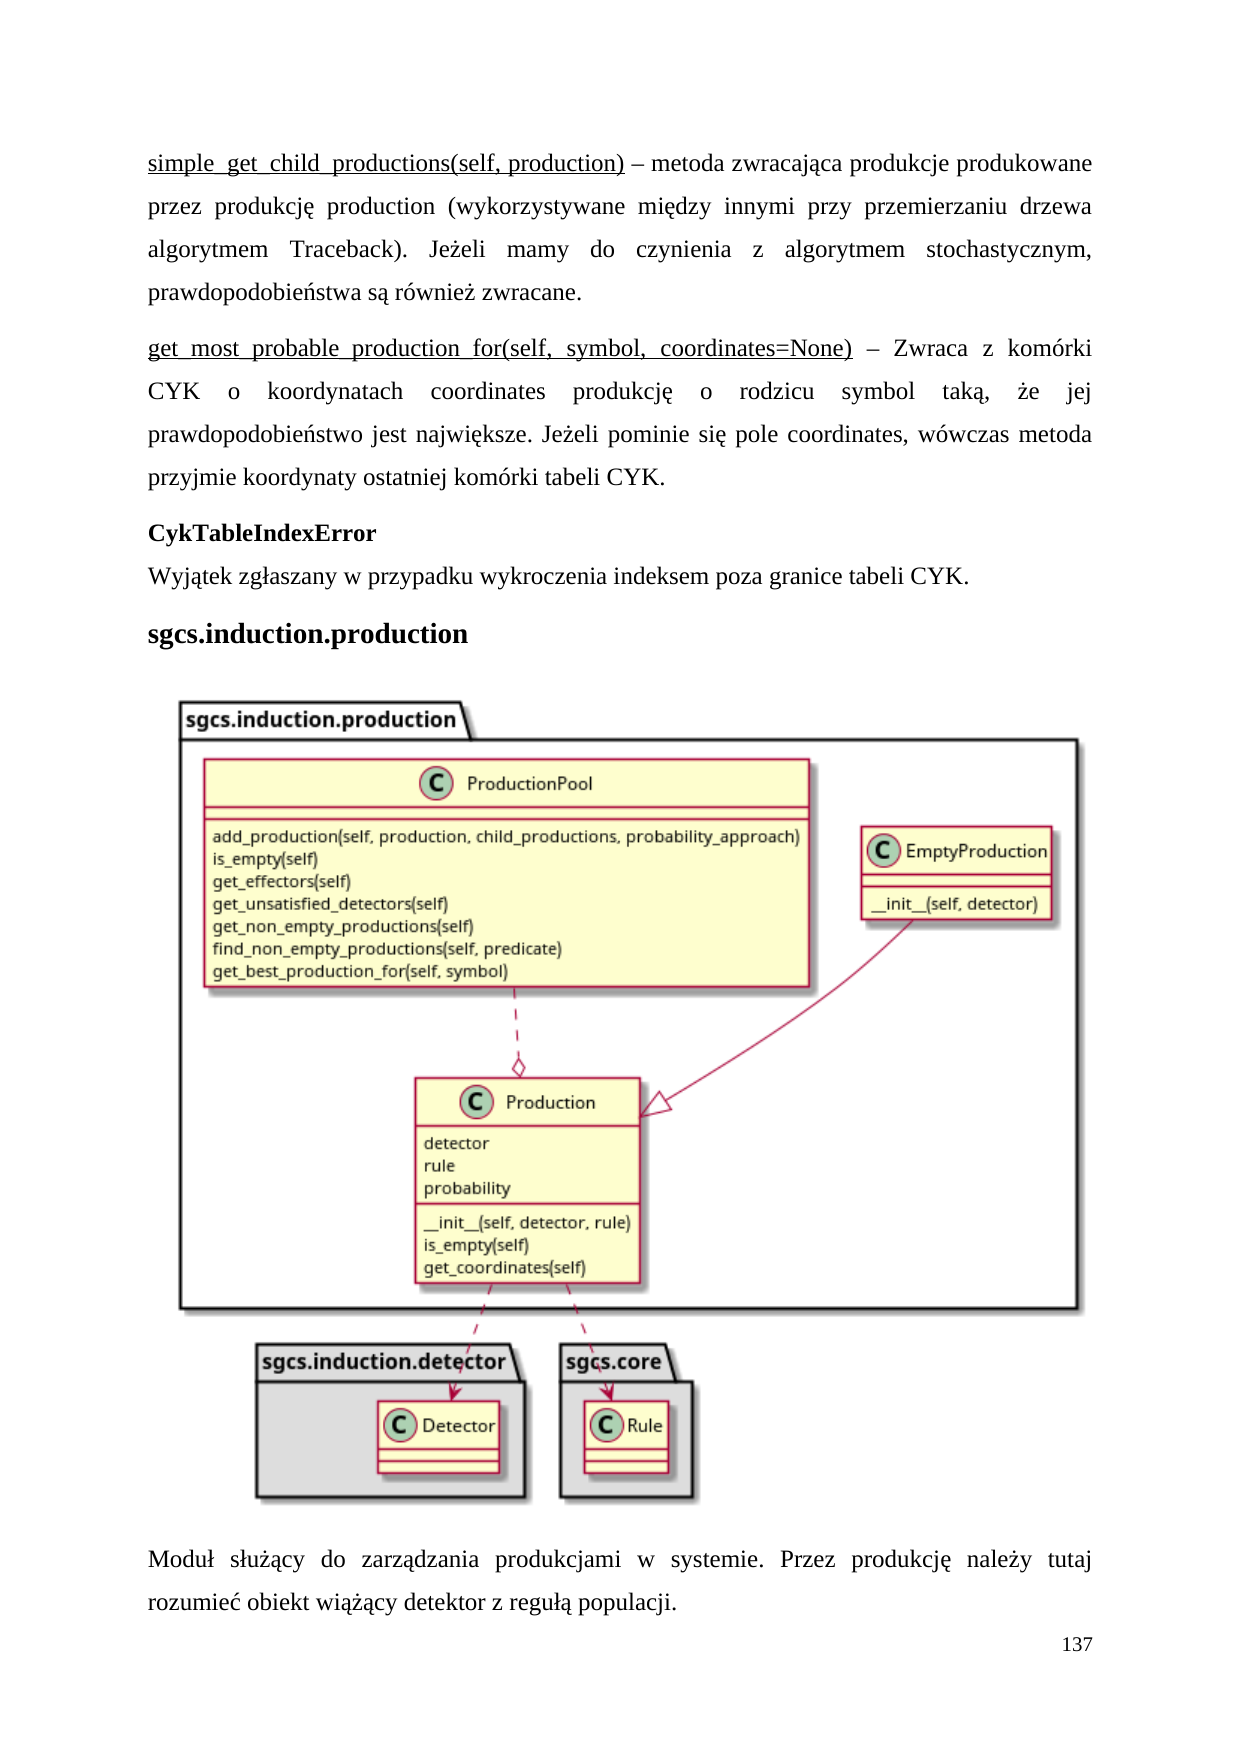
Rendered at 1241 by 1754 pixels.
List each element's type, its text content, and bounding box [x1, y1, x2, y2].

text get_most_probable_production_for(self, symbol, coordinates=None) – Zwraca z komórki CYK o koordynatach coordinates produkcję o rodzicu symbol taką, że jej prawdopodobieństwo jest największe. Jeżeli pominie się pole coordinates, wówczas metoda przyjmie koordynaty ostatniej komórki tabeli CYK. [148, 333, 1093, 491]
text CykTableIndexError [148, 518, 1093, 546]
text sgcs.induction.production [148, 616, 1093, 650]
text simple_get_child_productions(self, production) – metoda zwracająca produkcje produkowane przez produkcję production (wykorzystywane między innymi przy przemierzaniu drzewa algorytmem Traceback). Jeżeli mamy do czynienia z algorytmem stochastycznym, prawdopodobieństwa są również zwracane. [148, 148, 1093, 306]
text Moduł służący do zarządzania produkcjami w systemie. Przez produkcję należy tutaj rozumieć obiekt wiążący detektor z regułą populacji. [148, 1513, 1093, 1616]
picture [147, 666, 1093, 1513]
text Wyjątek zgłaszany w przypadku wykroczenia indeksem poza granice tabeli CYK. [148, 561, 1093, 589]
